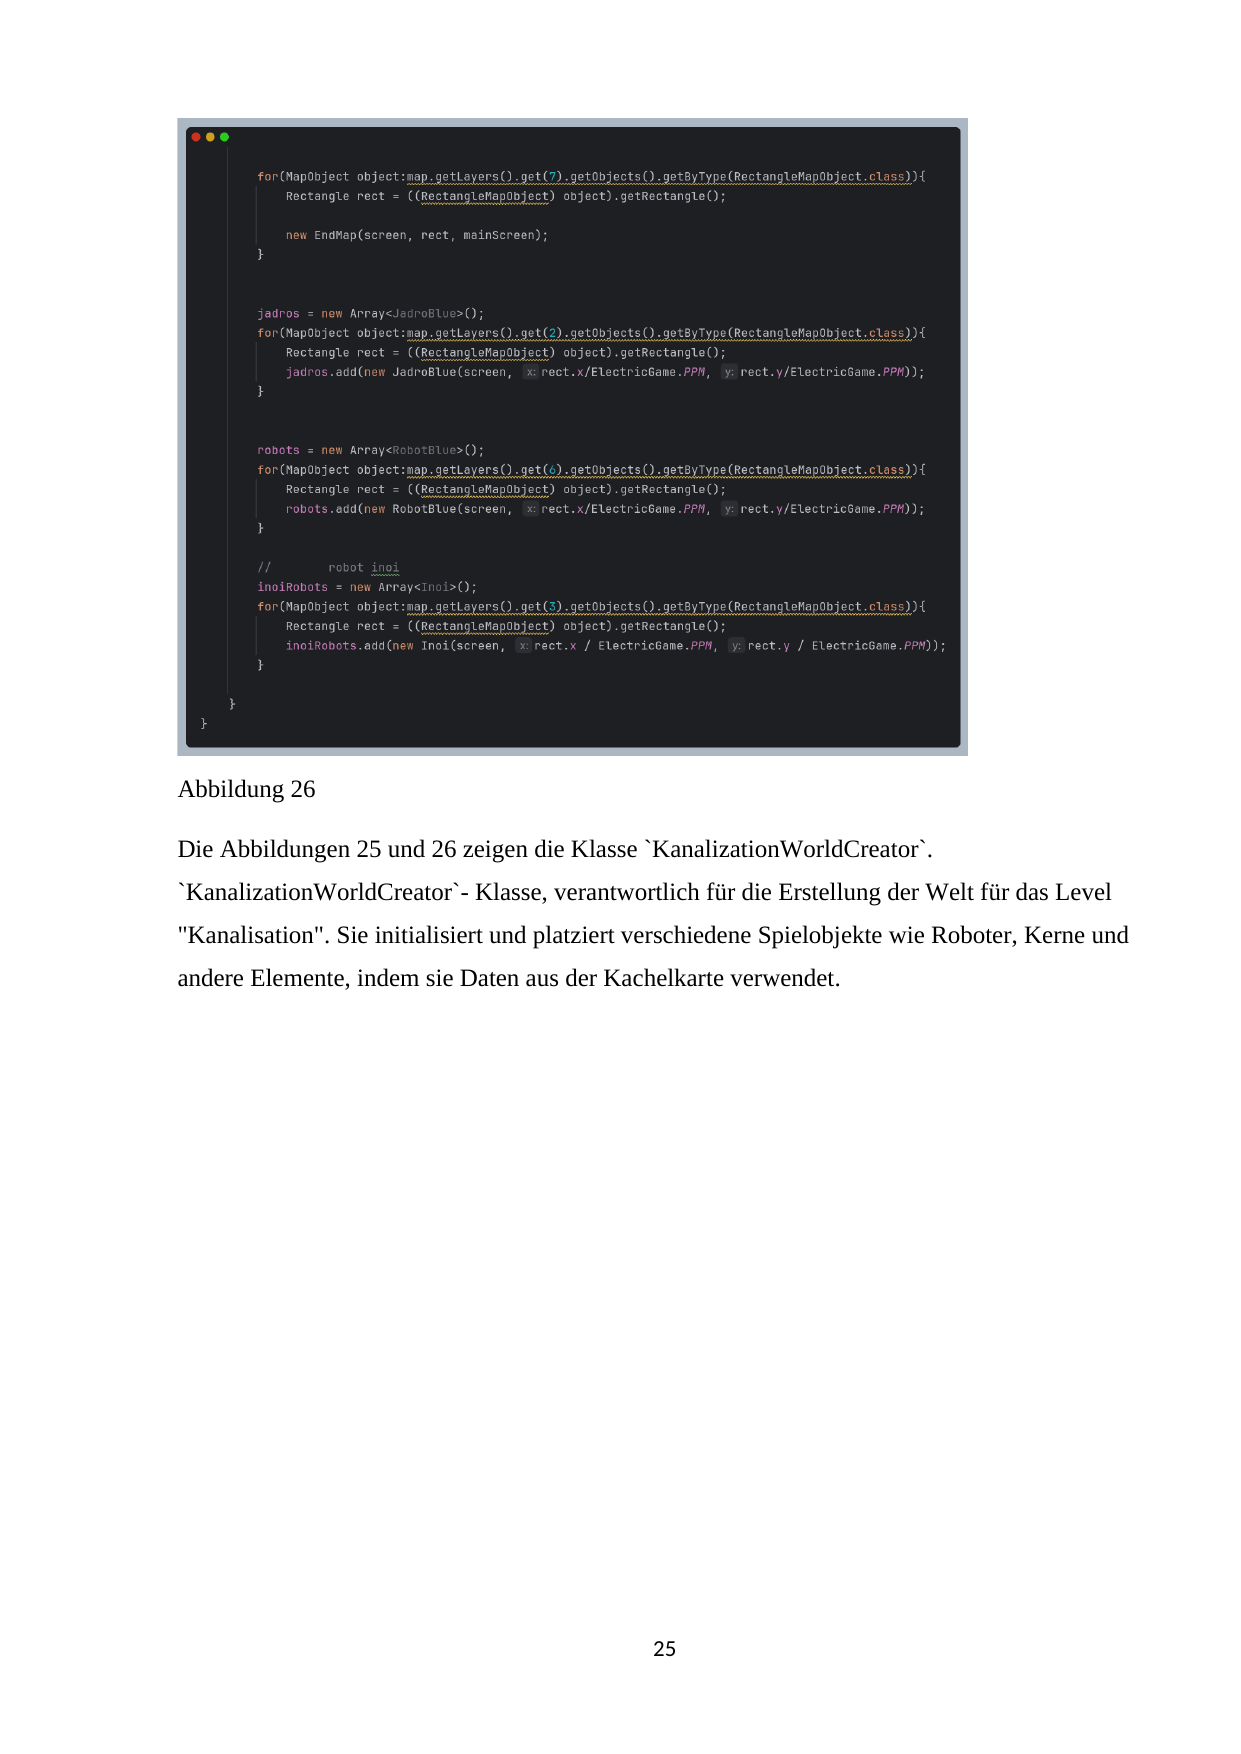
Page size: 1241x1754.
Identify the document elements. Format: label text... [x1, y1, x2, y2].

text Die Abbildungen 25 und 26 zeigen die Klasse `KanalizationWorldCreator`. `KanalizationWorldCreator`- Klasse, verantwortlich für die Erstellung der Welt für das Level "Kanalisation". Sie initialisiert und platziert verschiedene Spielobjekte wie Roboter, Kerne und andere Elemente, indem sie Daten aus der Kachelkarte verwendet. [177, 834, 1152, 992]
picture [177, 118, 968, 756]
text Abbildung 26 [177, 774, 1152, 803]
